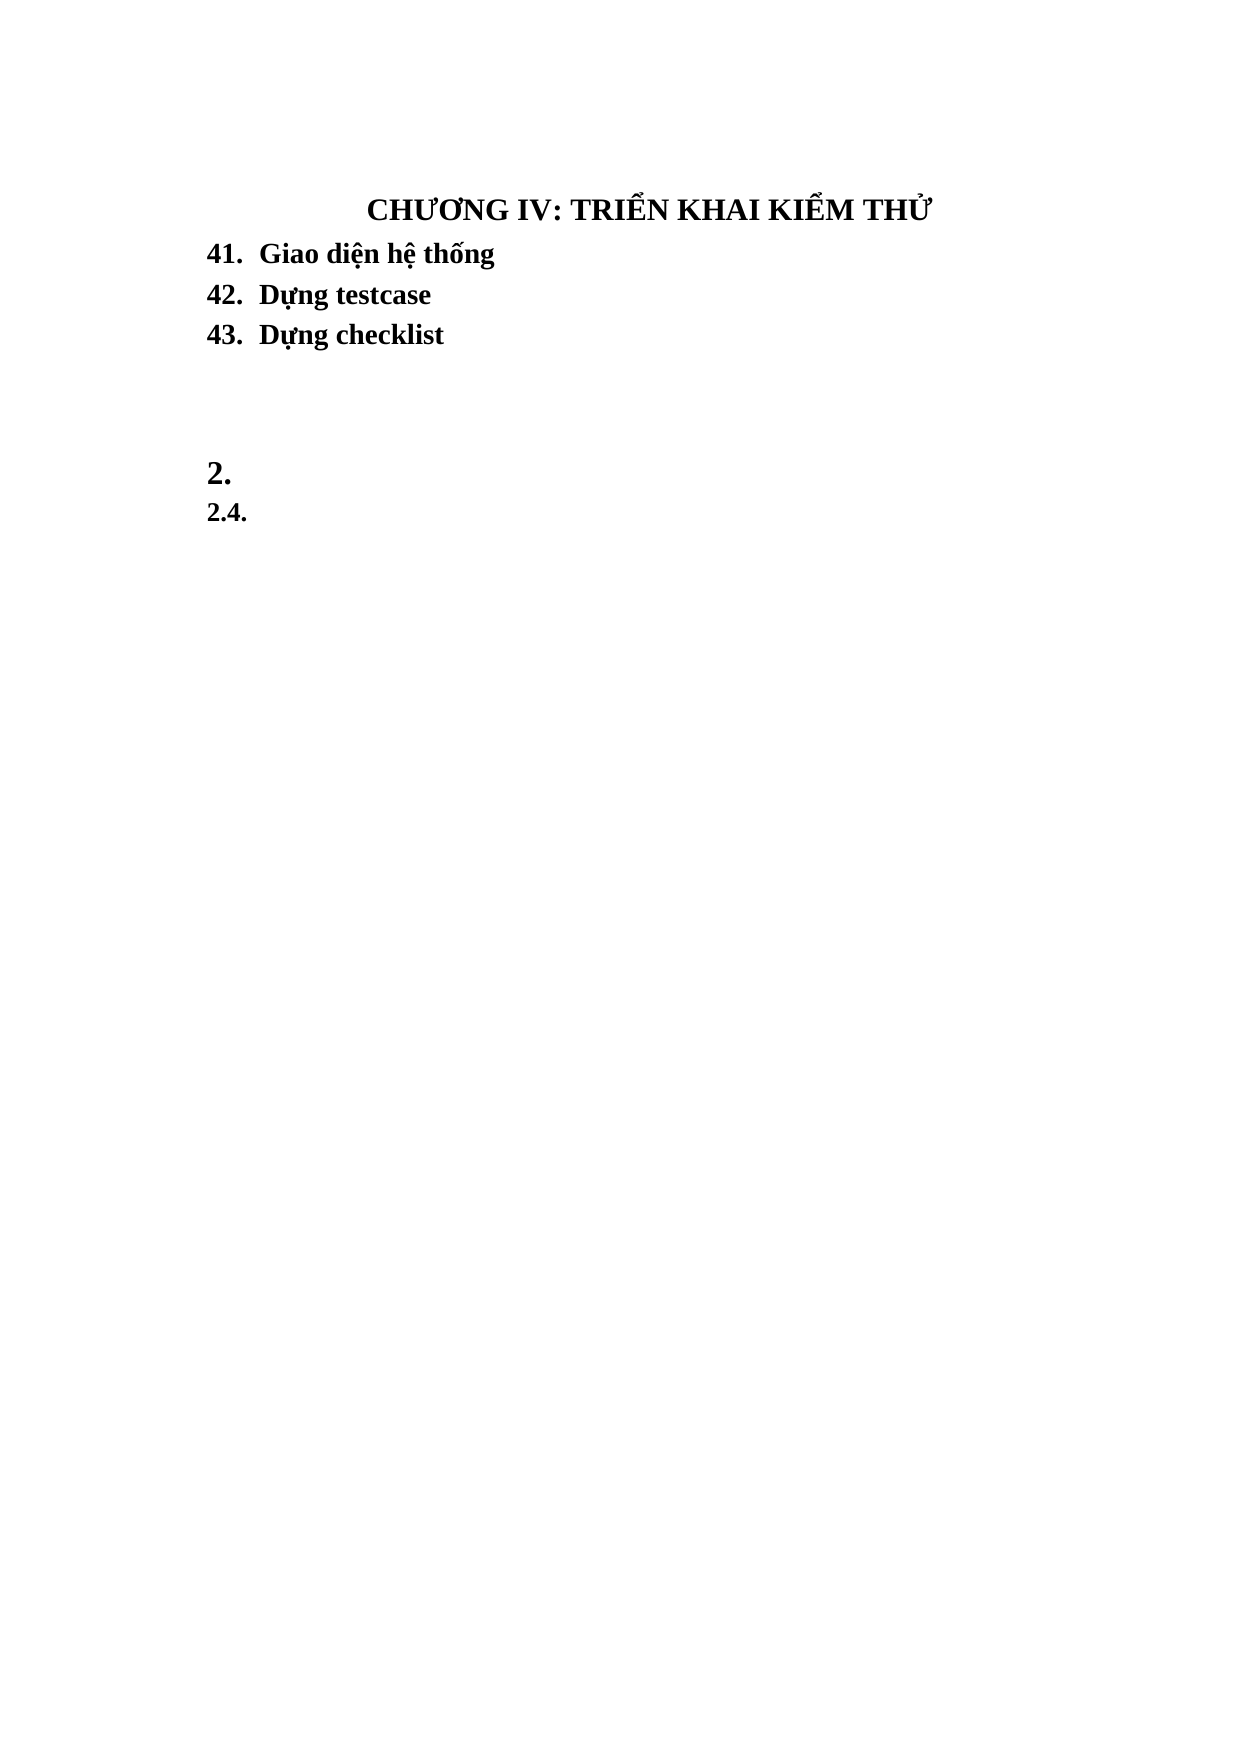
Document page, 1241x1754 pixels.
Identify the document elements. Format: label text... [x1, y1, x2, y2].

subtitle : TRIỂN KHAI KIỂM THỬ [207, 191, 1093, 227]
subtitle Dựng checklist [207, 317, 1093, 351]
subtitle Dựng testcase [207, 277, 1093, 310]
subtitle Giao diện hệ thống [207, 236, 1093, 270]
